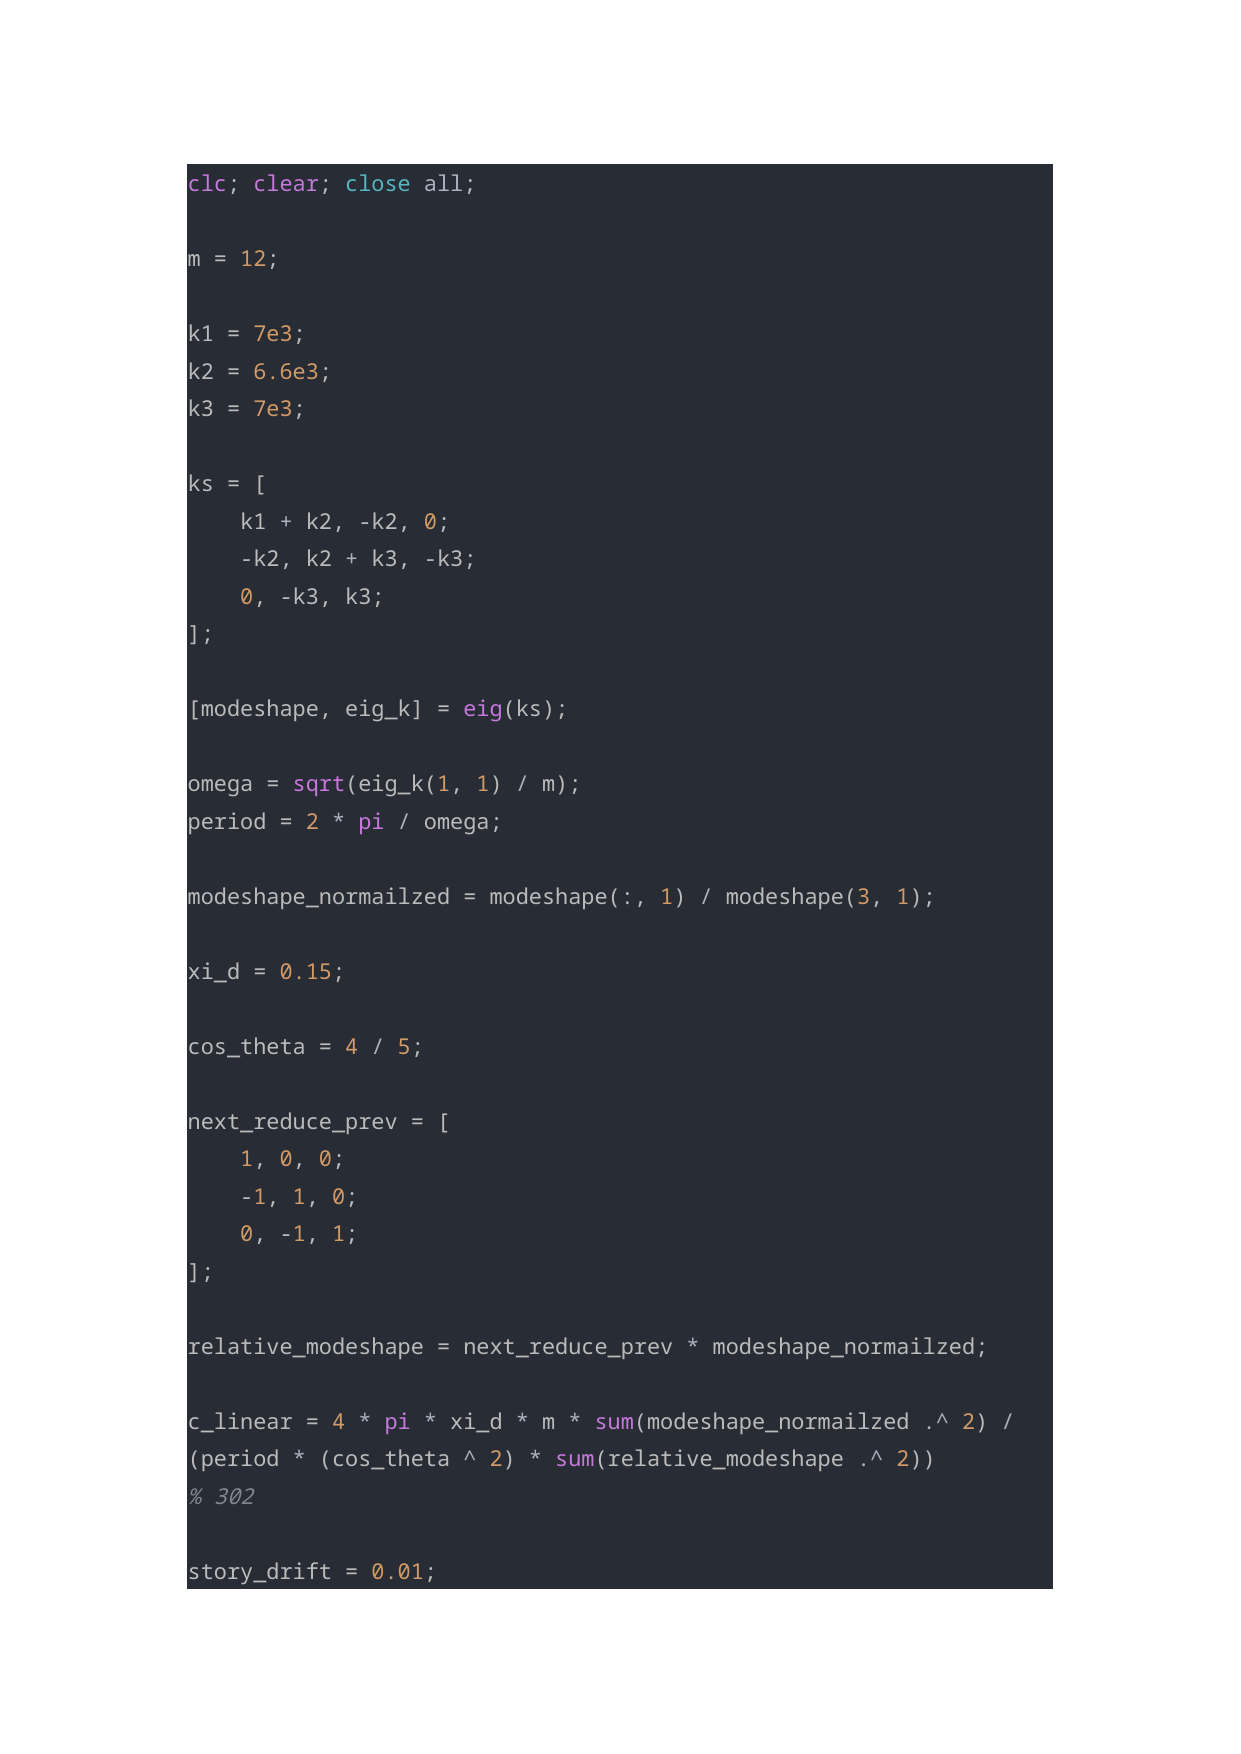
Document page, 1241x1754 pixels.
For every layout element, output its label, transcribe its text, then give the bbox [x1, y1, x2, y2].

text c_linear = 4 * pi * xi_d * m * sum(modeshape_normailzed .^ 2) / (period * (cos_theta ^ 2) * sum(relative_modeshape .^ 2)) [187, 1402, 1053, 1477]
text k1 = 7e3; [187, 314, 1053, 352]
text m = 12; [187, 239, 1053, 277]
text relative_modeshape = next_reduce_prev * modeshape_normailzed; [187, 1327, 1053, 1364]
text period = 2 * pi / omega; [187, 802, 1053, 839]
text 0, -k3, k3; [187, 577, 1053, 614]
text modeshape_normailzed = modeshape(:, 1) / modeshape(3, 1); [187, 877, 1053, 914]
text k2 = 6.6e3; [187, 352, 1053, 389]
text next_reduce_prev = [ [187, 1102, 1053, 1139]
text -k2, k2 + k3, -k3; [187, 539, 1053, 577]
text clc; clear; close all; [187, 164, 1053, 202]
text [modeshape, eig_k] = eig(ks); [187, 689, 1053, 727]
text omega = sqrt(eig_k(1, 1) / m); [187, 764, 1053, 802]
text 1, 0, 0; [187, 1139, 1053, 1177]
text ]; [187, 614, 1053, 652]
text -1, 1, 0; [187, 1177, 1053, 1214]
text xi_d = 0.15; [187, 952, 1053, 989]
text 0, -1, 1; [187, 1214, 1053, 1252]
text k1 + k2, -k2, 0; [187, 502, 1053, 539]
text ]; [187, 1252, 1053, 1289]
text story_drift = 0.01; [187, 1552, 1053, 1589]
text cos_theta = 4 / 5; [187, 1027, 1053, 1064]
text % 302 [187, 1477, 1053, 1514]
text k3 = 7e3; [187, 389, 1053, 427]
text ks = [ [187, 464, 1053, 502]
